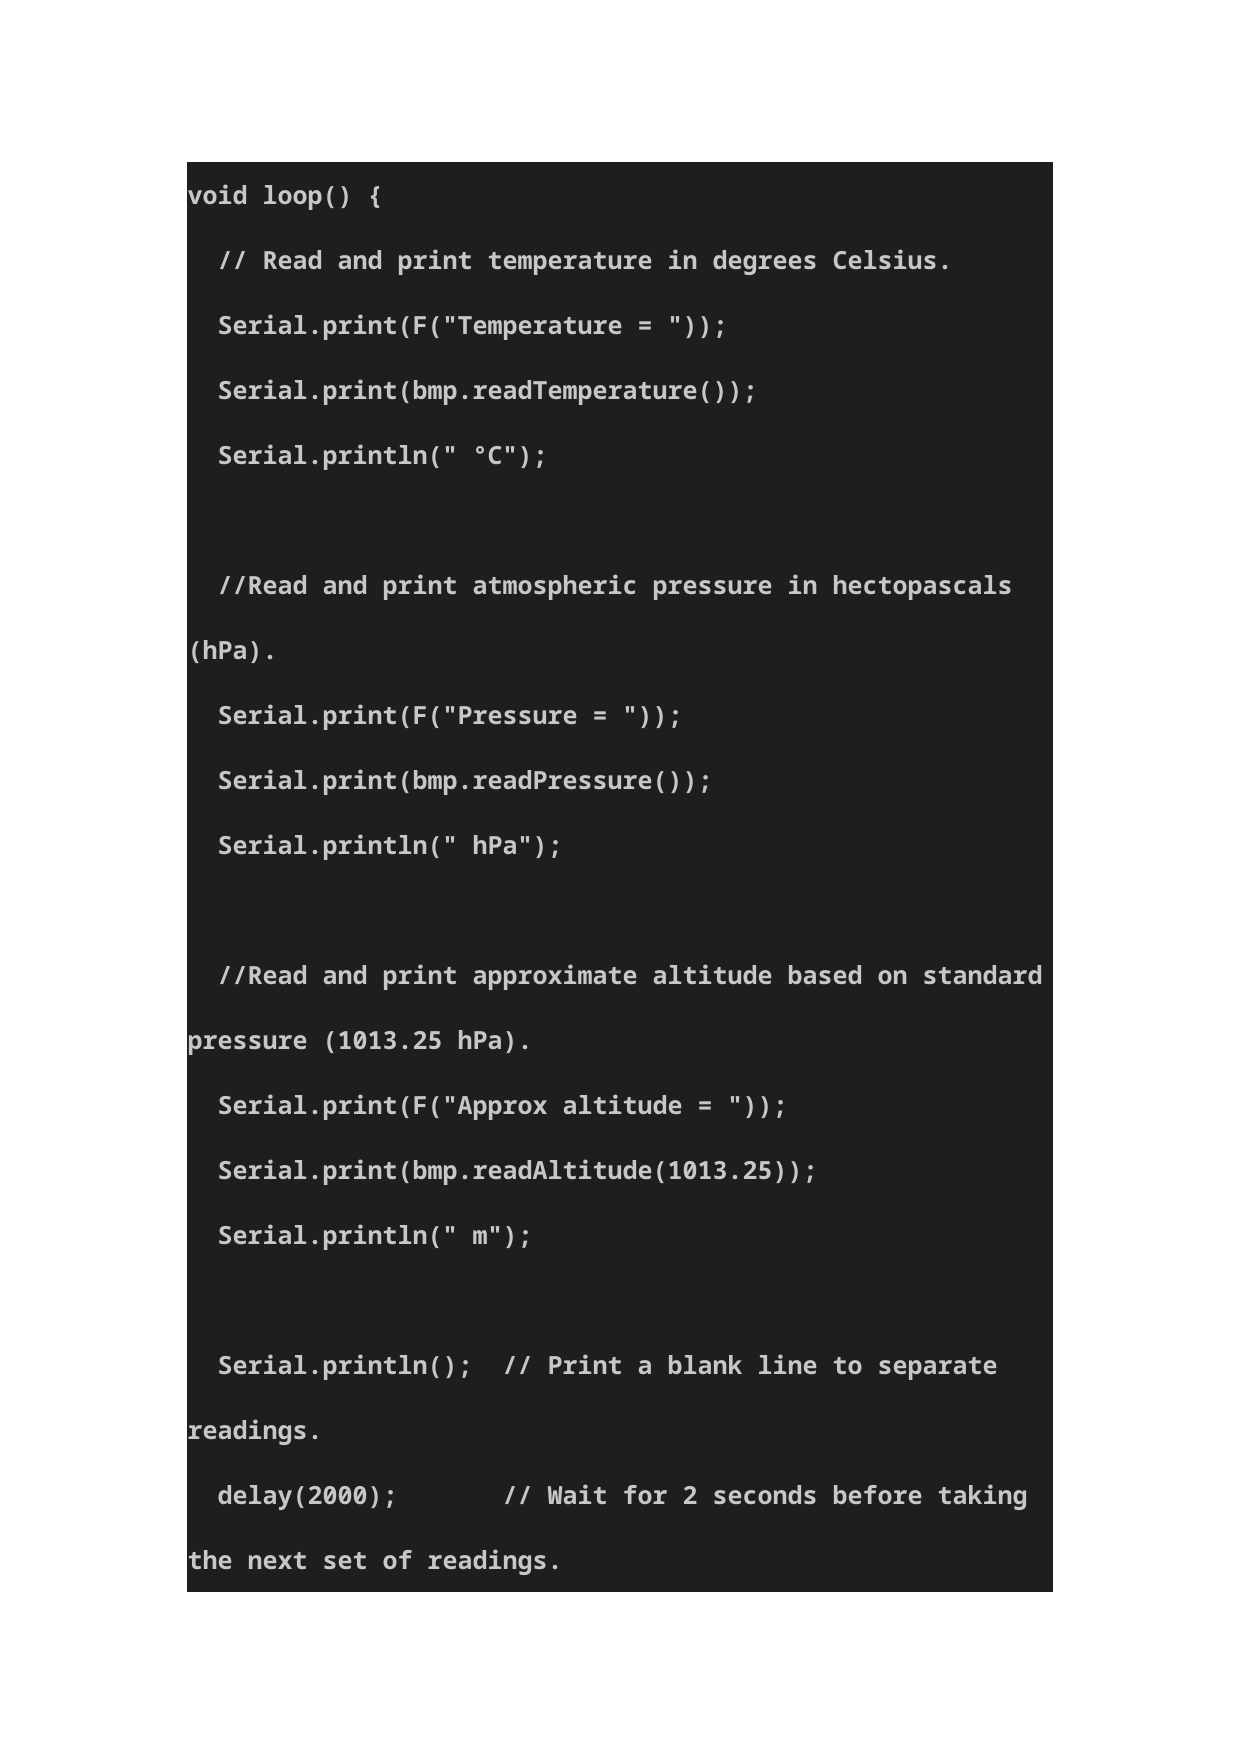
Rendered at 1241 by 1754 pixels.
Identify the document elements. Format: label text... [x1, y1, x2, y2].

text //Read and print approximate altitude based on standard pressure (1013.25 hPa). [187, 942, 1053, 1072]
text Serial.println(); // Print a blank line to separate readings. [187, 1332, 1053, 1462]
text Serial.println(" hPa"); [187, 812, 1053, 877]
text Serial.print(F("Temperature = ")); [187, 292, 1053, 357]
text Serial.println(" °C"); [187, 422, 1053, 487]
text // Read and print temperature in degrees Celsius. [187, 227, 1053, 292]
text //Read and print atmospheric pressure in hectopascals (hPa). [187, 552, 1053, 682]
text delay(2000); // Wait for 2 seconds before taking the next set of readings. [187, 1462, 1053, 1592]
text Serial.println(" m"); [187, 1202, 1053, 1267]
text Serial.print(bmp.readPressure()); [187, 747, 1053, 812]
text void loop() { [187, 162, 1053, 227]
text Serial.print(F("Approx altitude = ")); [187, 1072, 1053, 1137]
text Serial.print(bmp.readTemperature()); [187, 357, 1053, 422]
text Serial.print(F("Pressure = ")); [187, 682, 1053, 747]
text Serial.print(bmp.readAltitude(1013.25)); [187, 1137, 1053, 1202]
